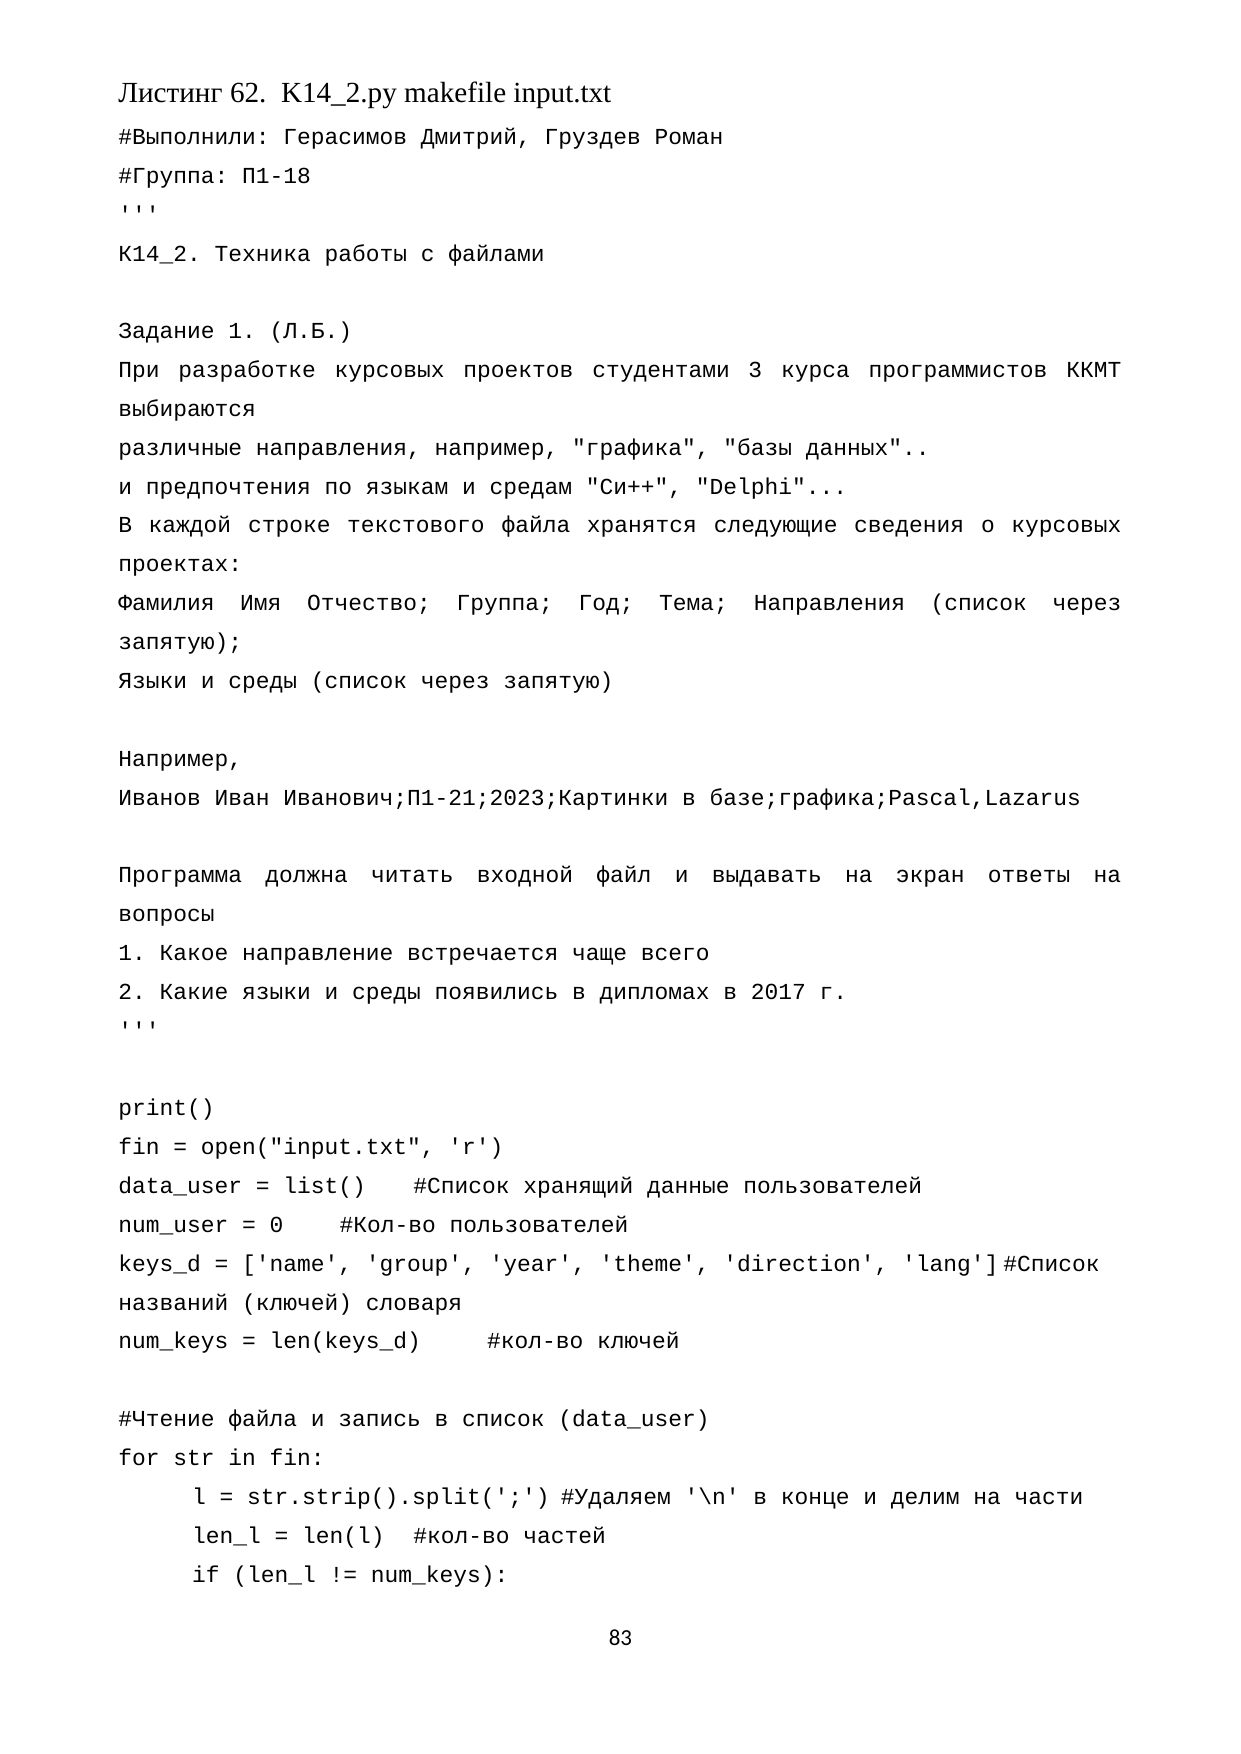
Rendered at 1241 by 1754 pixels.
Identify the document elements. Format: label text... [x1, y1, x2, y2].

text l = str.strip().split(';') #Удаляем '\n' в конце и делим на части [118, 1485, 1122, 1511]
text if (len_l != num_keys): [118, 1563, 1122, 1589]
text print() [118, 1097, 1122, 1123]
text Иванов Иван Иванович;П1-21;2023;Картинки в базе;графика;Pascal,Lazarus [118, 786, 1122, 812]
text #Выполнили: Герасимов Дмитрий, Груздев Роман [118, 125, 1122, 151]
text len_l = len(l) #кол-во частей [118, 1524, 1122, 1550]
text fin = open("input.txt", 'r') [118, 1136, 1122, 1161]
text #Чтение файла и запись в список (data_user) [118, 1407, 1122, 1433]
text ''' [118, 1019, 1122, 1045]
text Например, [118, 747, 1122, 773]
text #Группа: П1-18 [118, 164, 1122, 190]
text keys_d = ['name', 'group', 'year', 'theme', 'direction', 'lang'] #Список названий (ключей) словаря [118, 1252, 1122, 1317]
text 1. Какое направление встречается чаще всего [118, 941, 1122, 967]
text и предпочтения по языкам и средам "Си++", "Delphi"... [118, 475, 1122, 501]
text num_user = 0 #Кол-во пользователей [118, 1213, 1122, 1239]
text 2. Какие языки и среды появились в дипломах в 2017 г. [118, 980, 1122, 1006]
text num_keys = len(keys_d) #кол-во ключей [118, 1330, 1122, 1356]
text При разработке курсовых проектов студентами 3 курса программистов ККМТ выбираются [118, 358, 1122, 423]
text ''' [118, 203, 1122, 229]
text Листинг 62. K14_2.py makefile input.txt [118, 75, 1122, 108]
text различные направления, например, "графика", "базы данных".. [118, 436, 1122, 462]
text Программа должна читать входной файл и выдавать на экран ответы на вопросы [118, 863, 1122, 928]
text Задание 1. (Л.Б.) [118, 319, 1122, 346]
text Фамилия Имя Отчество; Группа; Год; Тема; Направления (список через запятую); [118, 592, 1122, 656]
text В каждой строке текстового файла хранятся следующие сведения о курсовых проектах: [118, 514, 1122, 579]
text К14_2. Техника работы с файлами [118, 242, 1122, 268]
text Языки и среды (список через запятую) [118, 669, 1122, 695]
text data_user = list() #Список хранящий данные пользователей [118, 1174, 1122, 1200]
text for str in fin: [118, 1446, 1122, 1472]
